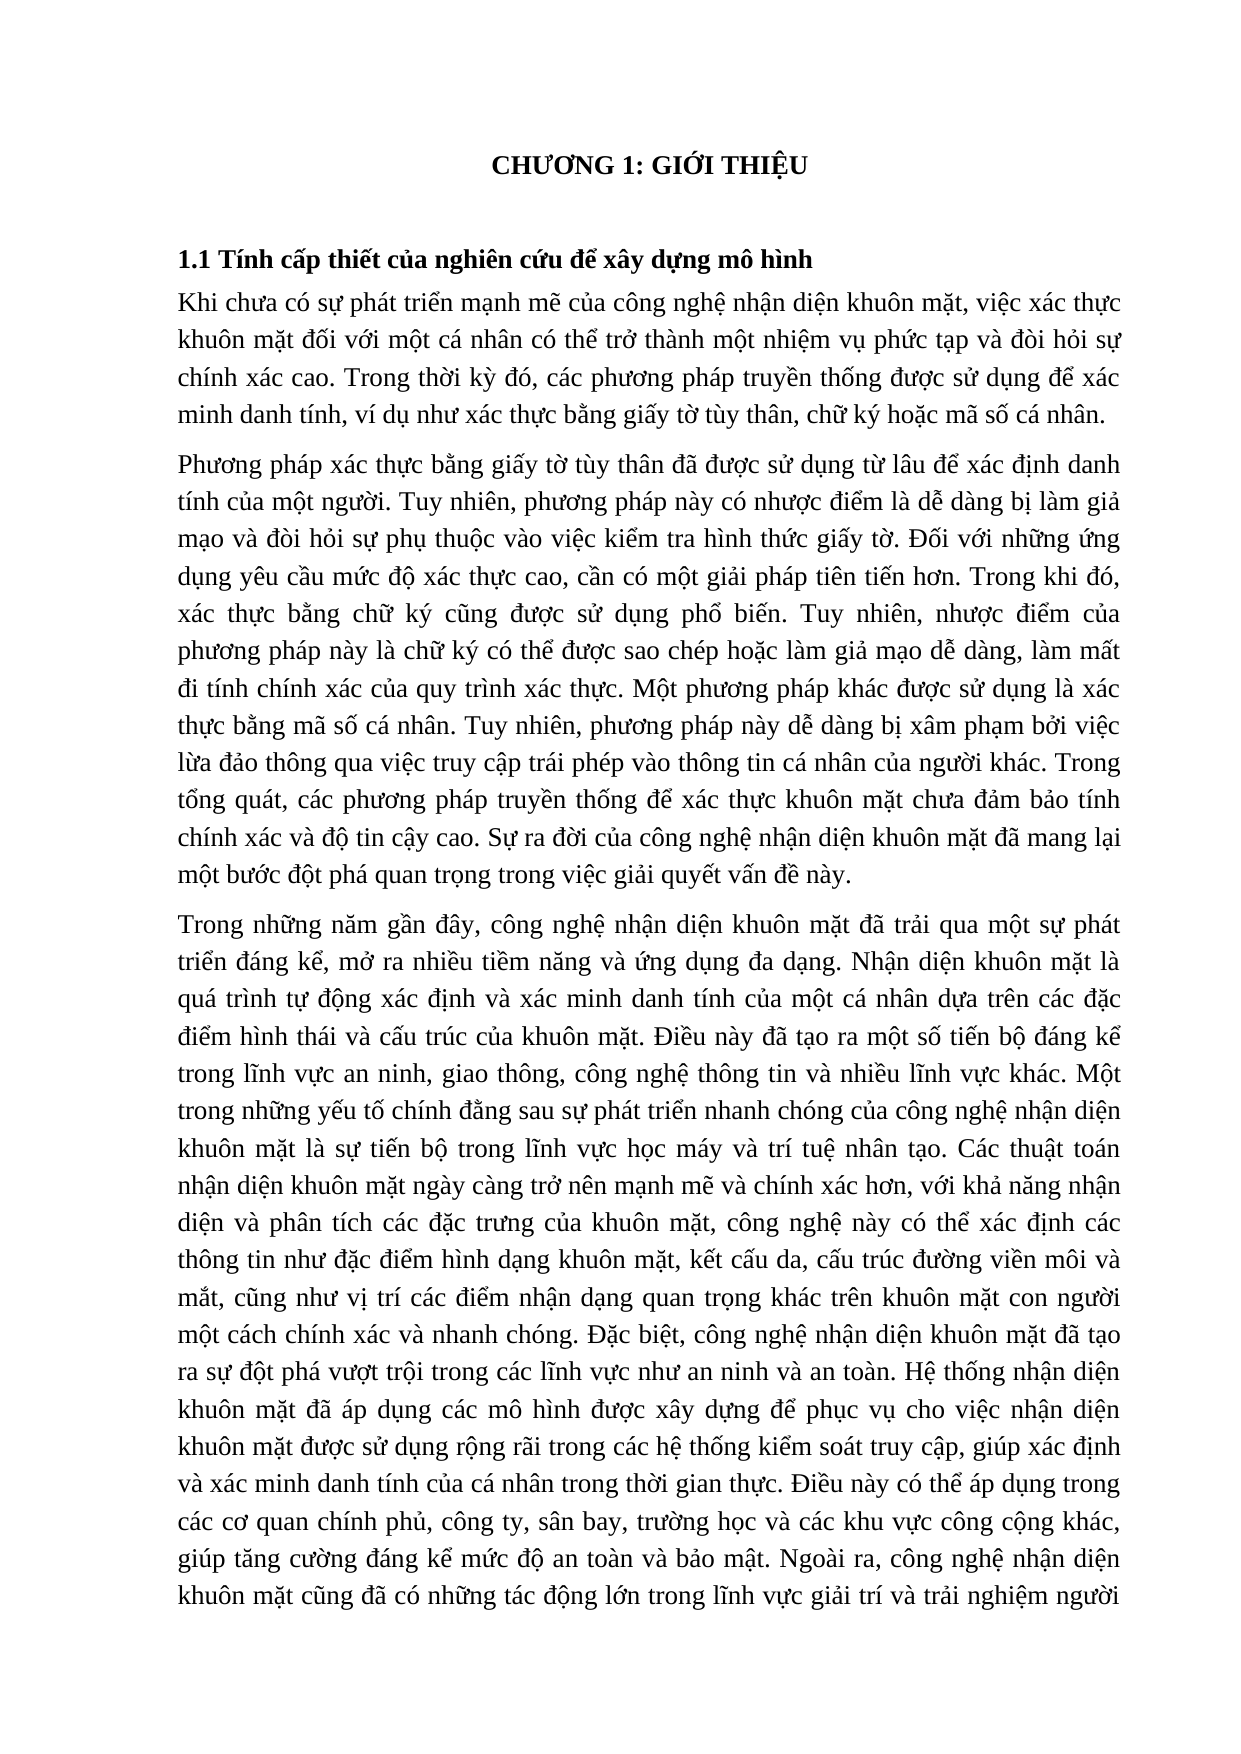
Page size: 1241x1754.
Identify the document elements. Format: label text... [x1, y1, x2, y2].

title CHƯƠNG 1: GIỚI THIỆU [177, 149, 1122, 180]
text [177, 908, 1122, 1610]
text Phương pháp xác thực bằng giấy tờ tùy thân đã được sử dụng từ lâu để xác định danh tính của một người. Tuy nhiên, phương pháp này có nhược điểm là dễ dàng bị làm giả mạo và đòi hỏi sự phụ thuộc vào việc kiểm tra hình thức giấy tờ. Đối với những ứng dụng yêu cầu mức độ xác thực cao, cần có một giải pháp tiên tiến hơn. Trong khi đó, xác thực bằng chữ ký cũng được sử dụng phổ biến. Tuy nhiên, nhược điểm của phương pháp này là chữ ký có thể được sao chép hoặc làm giả mạo dễ dàng, làm mất đi tính chính xác của quy trình xác thực. Một phương pháp khác được sử dụng là xác thực bằng mã số cá nhân. Tuy nhiên, phương pháp này dễ dàng bị xâm phạm bởi việc lừa đảo thông qua việc truy cập trái phép vào thông tin cá nhân của người khác. Trong tổng quát, các phương pháp truyền thống để xác thực khuôn mặt chưa đảm bảo tính chính xác và độ tin cậy cao. Sự ra đời của công nghệ nhận diện khuôn mặt đã mang lại một bước đột phá quan trọng trong việc giải quyết vấn đề này. [177, 448, 1122, 889]
list Tính cấp thiết của nghiên cứu để xây dựng mô hình [177, 243, 1122, 274]
text Khi chưa có sự phát triển mạnh mẽ của công nghệ nhận diện khuôn mặt, việc xác thực khuôn mặt đối với một cá nhân có thể trở thành một nhiệm vụ phức tạp và đòi hỏi sự chính xác cao. Trong thời kỳ đó, các phương pháp truyền thống được sử dụng để xác minh danh tính, ví dụ như xác thực bằng giấy tờ tùy thân, chữ ký hoặc mã số cá nhân. [177, 286, 1122, 429]
